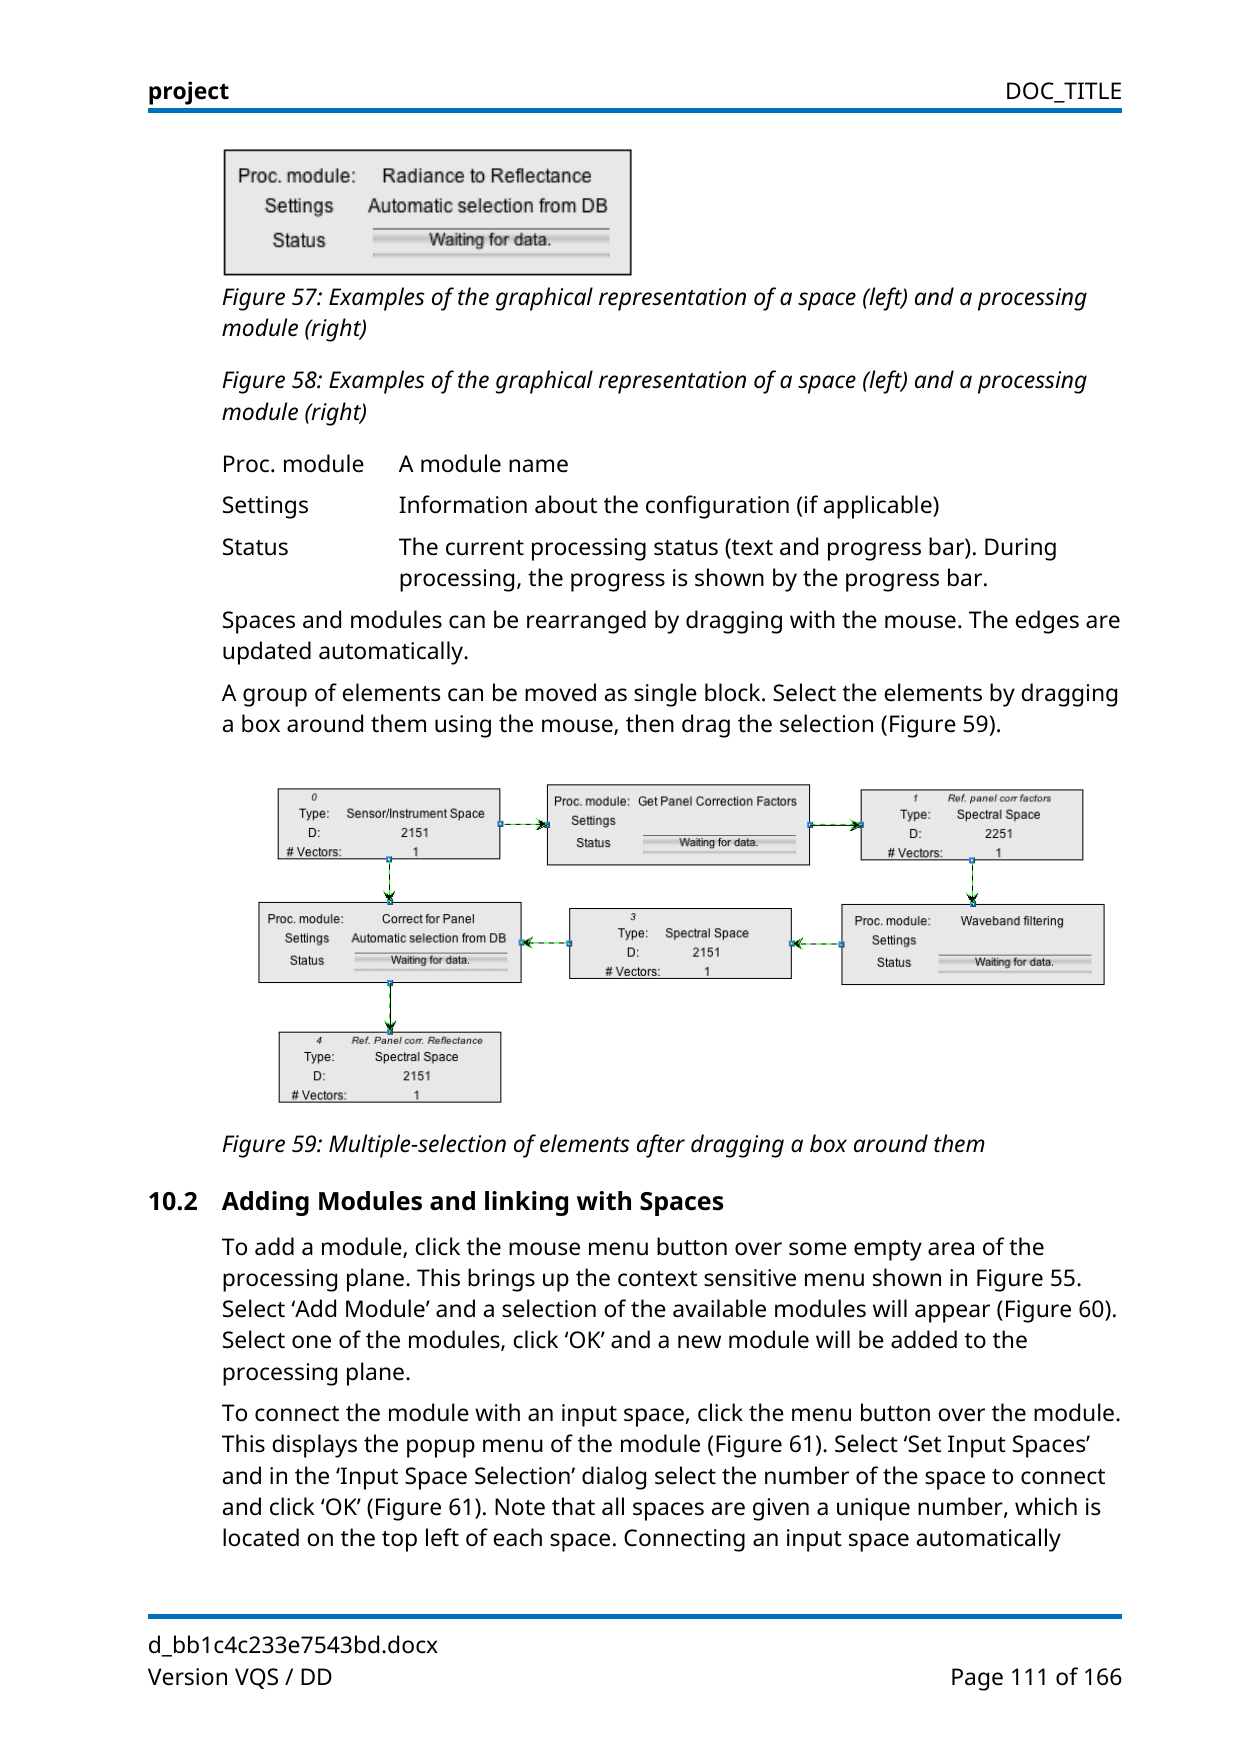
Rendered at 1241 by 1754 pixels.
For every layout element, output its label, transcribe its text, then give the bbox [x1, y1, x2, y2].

text 57 [222, 281, 1122, 344]
subtitle Adding Modules and linking with Spaces [148, 1184, 1122, 1218]
text Spaces and modules can be rearranged by dragging with the mouse. The edges are updated automatically. [222, 604, 1122, 667]
picture [221, 760, 1137, 1128]
picture [221, 145, 634, 282]
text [222, 1397, 1122, 1553]
text Settings Information about the configuration (if applicable) [222, 489, 1122, 521]
text Status The current processing status (text and progress bar). During processing, the progress is shown by the progress bar. [222, 531, 1122, 594]
text 58 [222, 364, 1122, 427]
text Proc. module A module name [222, 448, 1122, 479]
